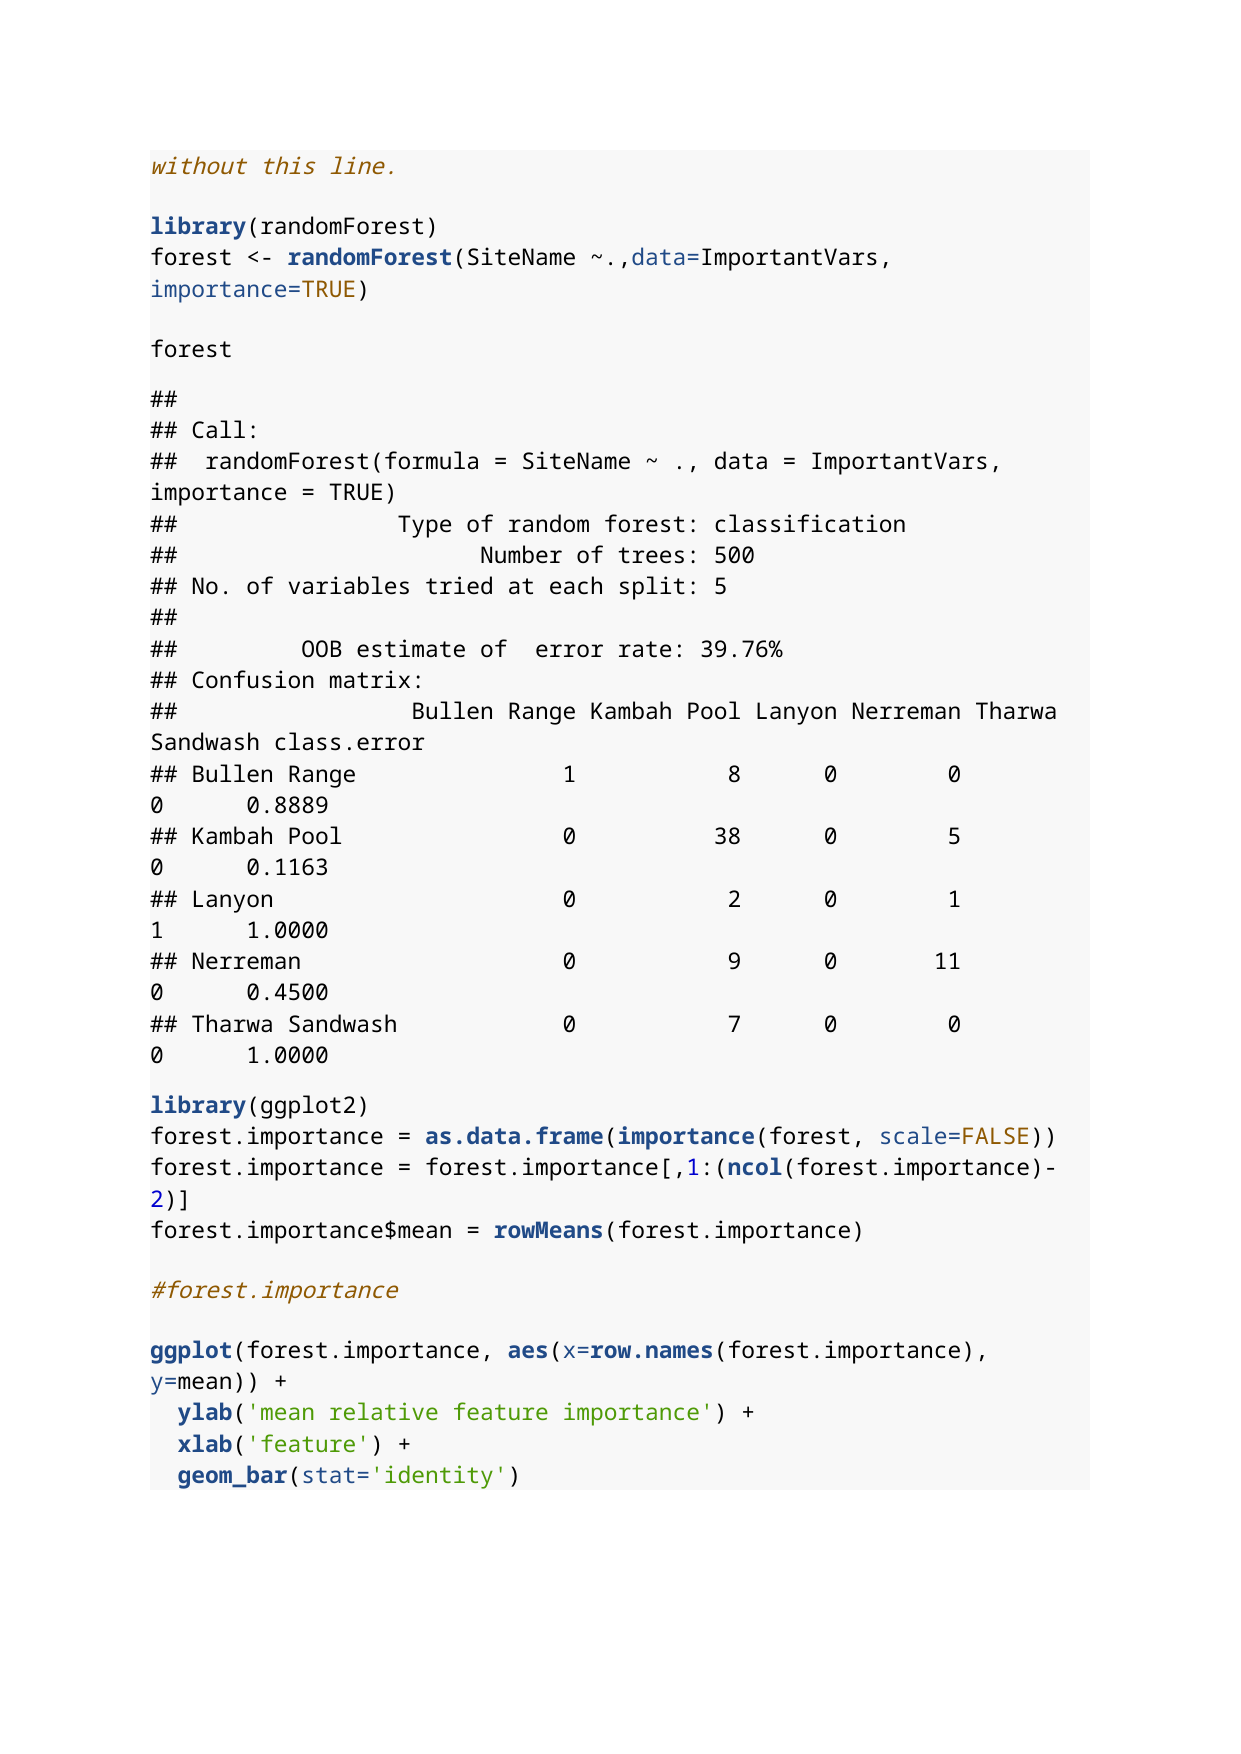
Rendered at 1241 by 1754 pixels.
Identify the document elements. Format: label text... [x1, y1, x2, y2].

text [150, 150, 1090, 364]
text library(ggplot2) forest.importance = as.data.frame(importance(forest, scale=FALSE)) forest.importance = forest.importance[,1:(ncol(forest.importance)-2)] forest.importance$mean = rowMeans(forest.importance) #forest.importance ggplot(forest.importance, aes(x=row.names(forest.importance), y=mean)) + ylab('mean relative feature importance') + xlab('feature') + geom_bar(stat='identity') [150, 1089, 1090, 1490]
text ## ## Call: ## randomForest(formula = SiteName ~ ., data = ImportantVars, importance = TRUE) ## Type of random forest: classification ## Number of trees: 500 ## No. of variables tried at each split: 5 ## ## OOB estimate of error rate: 39.76% ## Confusion matrix: ## Bullen Range Kambah Pool Lanyon Nerreman Tharwa Sandwash class.error ## Bullen Range 1 8 0 0 0 0.8889 ## Kambah Pool 0 38 0 5 0 0.1163 ## Lanyon 0 2 0 1 1 1.0000 ## Nerreman 0 9 0 11 0 0.4500 ## Tharwa Sandwash 0 7 0 0 0 1.0000 [150, 382, 1090, 1070]
